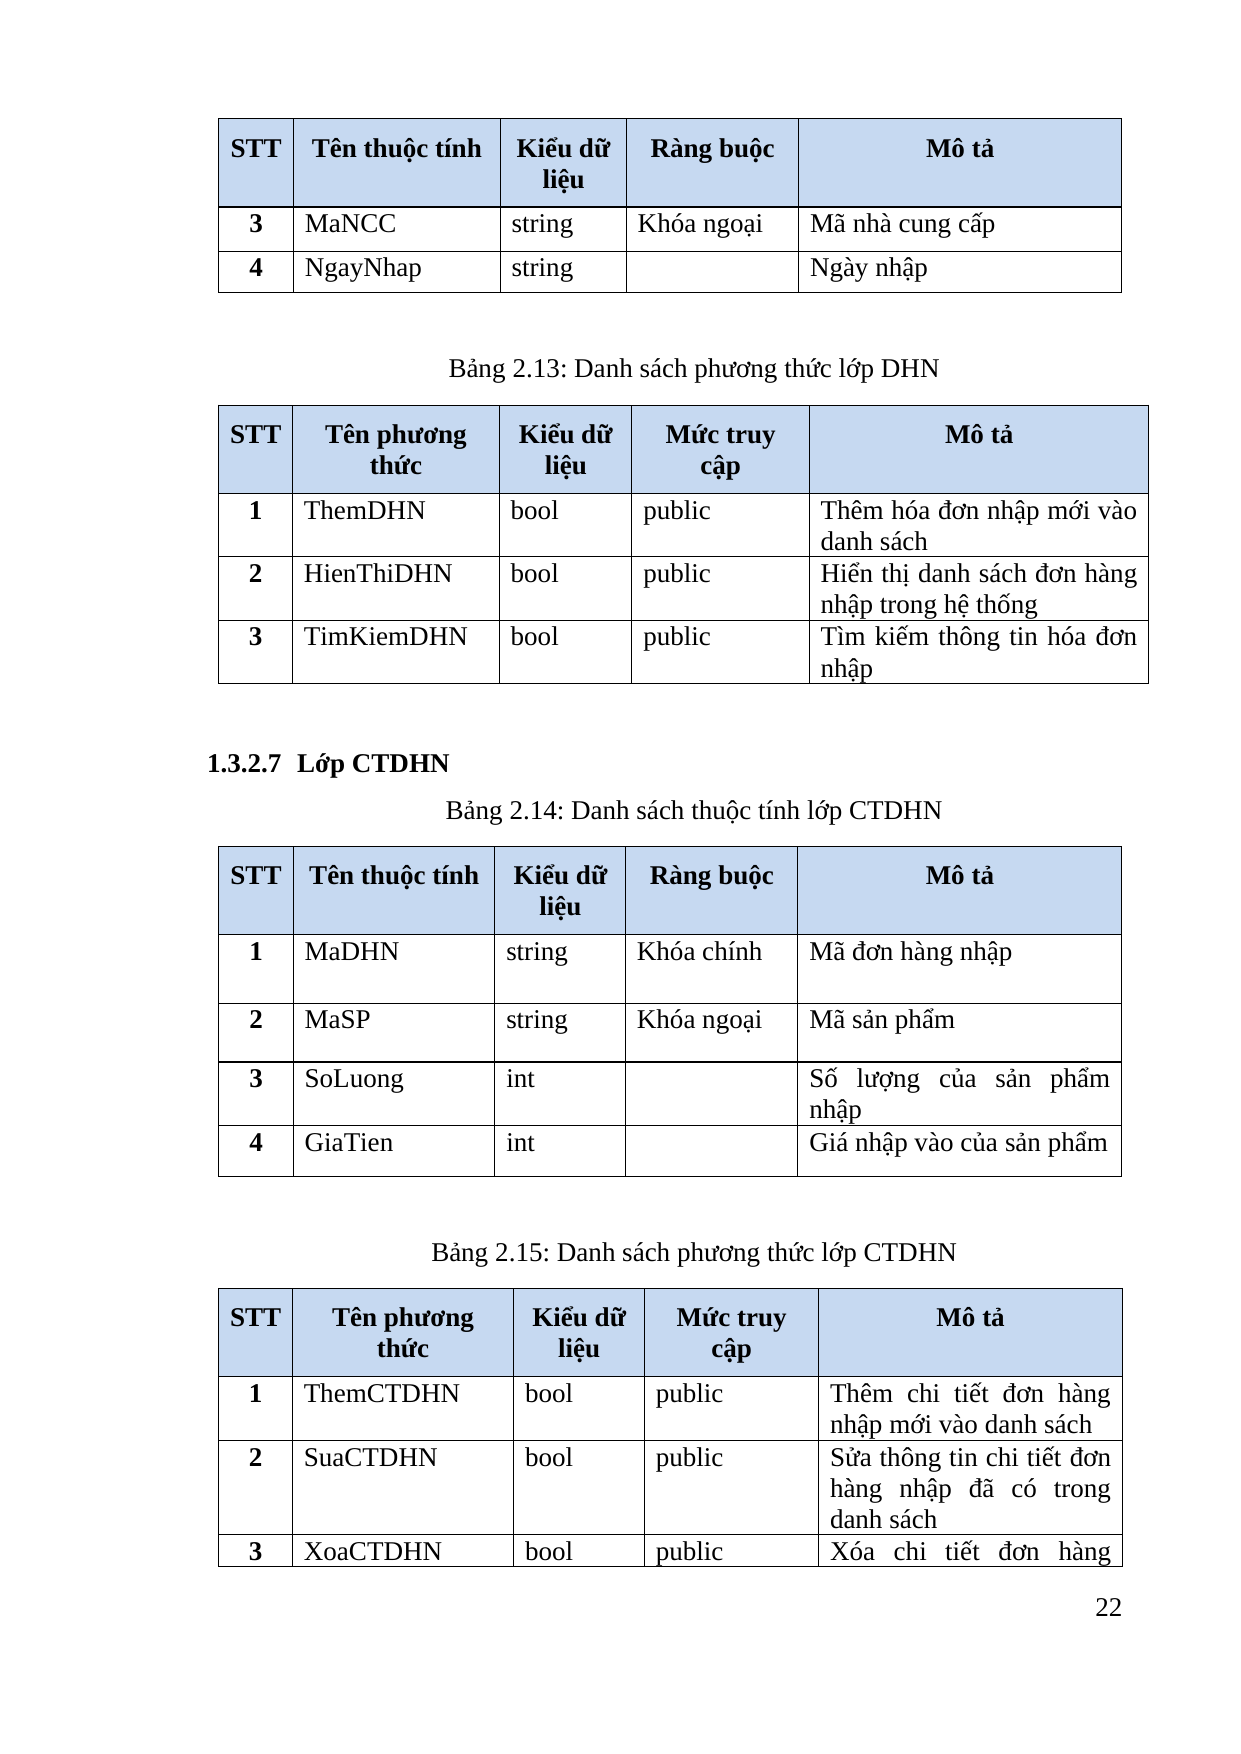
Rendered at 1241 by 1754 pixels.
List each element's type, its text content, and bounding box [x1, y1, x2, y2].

table_cell MaNCC [294, 208, 500, 251]
table_cell string [495, 935, 625, 1002]
table_cell [626, 1063, 797, 1125]
table_cell string [501, 252, 626, 292]
table_header Kiểu dữ liệu [500, 406, 631, 493]
table_cell Mã đơn hàng nhập [798, 935, 1121, 1002]
table_cell Giá nhập vào của sản phẩm [798, 1126, 1121, 1176]
table_cell public [632, 621, 809, 683]
table_header Tên thuộc tính [294, 119, 500, 206]
table_cell string [495, 1004, 625, 1061]
table_header Kiểu dữ liệu [495, 847, 625, 934]
table_cell Khóa ngoại [626, 1004, 797, 1061]
table_cell bool [514, 1377, 644, 1439]
table_cell string [501, 208, 626, 251]
table_cell SoLuong [294, 1063, 494, 1125]
table_cell 1 [219, 1377, 292, 1439]
table_cell SuaCTDHN [293, 1441, 513, 1534]
table_cell Sửa thông tin chi tiết đơn hàng nhập đã có trong danh sách [819, 1441, 1122, 1534]
table_cell 1 [219, 935, 293, 1002]
table_cell 3 [219, 621, 292, 683]
table_header Mô tả [799, 119, 1121, 206]
subtitle Lớp CTDHN [207, 747, 1122, 778]
table_cell MaDHN [294, 935, 494, 1002]
table_cell GiaTien [294, 1126, 494, 1176]
table_cell Mã nhà cung cấp [799, 208, 1121, 251]
table_cell Thêm chi tiết đơn hàng nhập mới vào danh sách [819, 1377, 1122, 1439]
table_cell ThemDHN [293, 494, 499, 556]
table_cell public [645, 1377, 818, 1439]
table_header Ràng buộc [627, 119, 798, 206]
table_cell 2 [219, 557, 292, 619]
table_header Kiểu dữ liệu [501, 119, 626, 206]
table_cell public [645, 1441, 818, 1534]
table_cell Tìm kiếm thông tin hóa đơn nhập [810, 621, 1148, 683]
table_header Ràng buộc [626, 847, 797, 934]
table_cell Số lượng của sản phẩm nhập [798, 1063, 1121, 1125]
table_cell bool [500, 494, 631, 556]
table_cell 2 [219, 1004, 293, 1061]
table_cell ThemCTDHN [293, 1377, 513, 1439]
table_cell 1 [219, 494, 292, 556]
table_cell bool [514, 1441, 644, 1534]
table_header STT [219, 847, 293, 934]
table_cell 3 [219, 1535, 292, 1566]
table_cell 4 [219, 1126, 293, 1176]
table_cell 4 [219, 252, 293, 292]
table_cell bool [500, 557, 631, 619]
table_header Kiểu dữ liệu [514, 1289, 644, 1376]
table_header Mức truy cập [632, 406, 809, 493]
table_cell public [632, 557, 809, 619]
table_cell TimKiemDHN [293, 621, 499, 683]
table_cell 3 [219, 208, 293, 251]
table_cell public [632, 494, 809, 556]
text Bảng .: Danh sách thuộc tính lớp CTDHN [207, 794, 1122, 825]
table_header Mức truy cập [645, 1289, 818, 1376]
table_header Mô tả [810, 406, 1148, 493]
table_header Mô tả [819, 1289, 1122, 1376]
table_cell bool [500, 621, 631, 683]
table_cell NgayNhap [294, 252, 500, 292]
table_cell [627, 252, 798, 292]
table_cell XoaCTDHN [293, 1535, 513, 1566]
table_cell Khóa chính [626, 935, 797, 1002]
table_header Tên phương thức [293, 406, 499, 493]
table_cell Hiển thị danh sách đơn hàng nhập trong hệ thống [810, 557, 1148, 619]
table_header STT [219, 119, 293, 206]
table_cell HienThiDHN [293, 557, 499, 619]
table_header Mô tả [798, 847, 1121, 934]
table_cell int [495, 1063, 625, 1125]
table_header STT [219, 1289, 292, 1376]
text Bảng .: Danh sách phương thức lớp CTDHN [207, 1236, 1122, 1267]
table_cell Khóa ngoại [627, 208, 798, 251]
table_cell 2 [219, 1441, 292, 1534]
table_cell int [495, 1126, 625, 1176]
table_header Tên phương thức [293, 1289, 513, 1376]
table_cell Mã sản phẩm [798, 1004, 1121, 1061]
table_cell [626, 1126, 797, 1176]
table_cell 3 [219, 1063, 293, 1125]
table_cell Thêm hóa đơn nhập mới vào danh sách [810, 494, 1148, 556]
table_header STT [219, 406, 292, 493]
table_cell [819, 1535, 1122, 1566]
table_header Tên thuộc tính [294, 847, 494, 934]
table_cell MaSP [294, 1004, 494, 1061]
table_cell Ngày nhập [799, 252, 1121, 292]
table_cell bool [514, 1535, 644, 1566]
table_cell public [645, 1535, 818, 1566]
text Bảng .: Danh sách phương thức lớp DHN [207, 352, 1122, 384]
